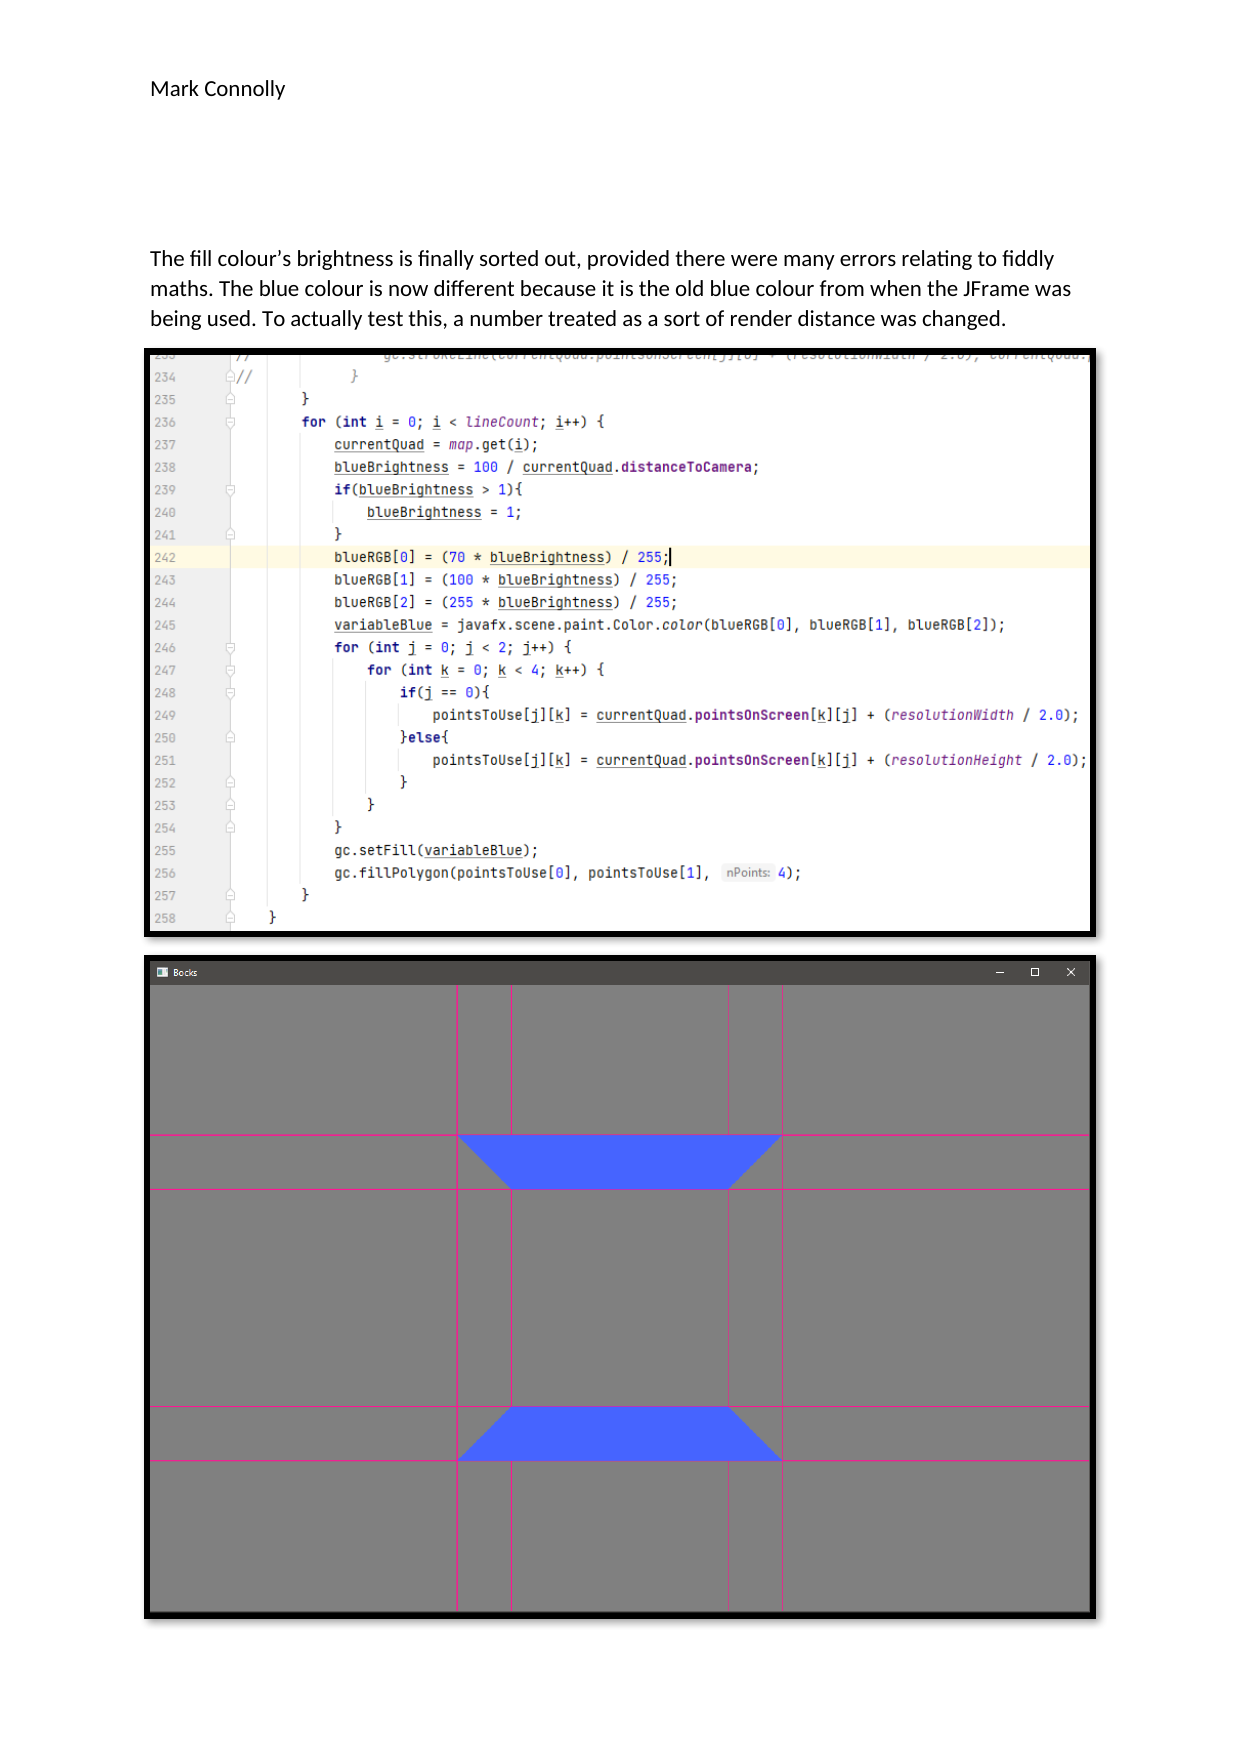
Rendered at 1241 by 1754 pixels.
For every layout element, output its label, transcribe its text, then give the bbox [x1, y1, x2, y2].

picture [150, 961, 1090, 1613]
picture [150, 355, 1090, 931]
text The fill colour’s brightness is finally sorted out, provided there were many errors relating to fiddly maths. The blue colour is now different because it is the old blue colour from when the JFrame was being used. To actually test this, a number treated as a sort of render distance was changed. [150, 244, 1090, 332]
